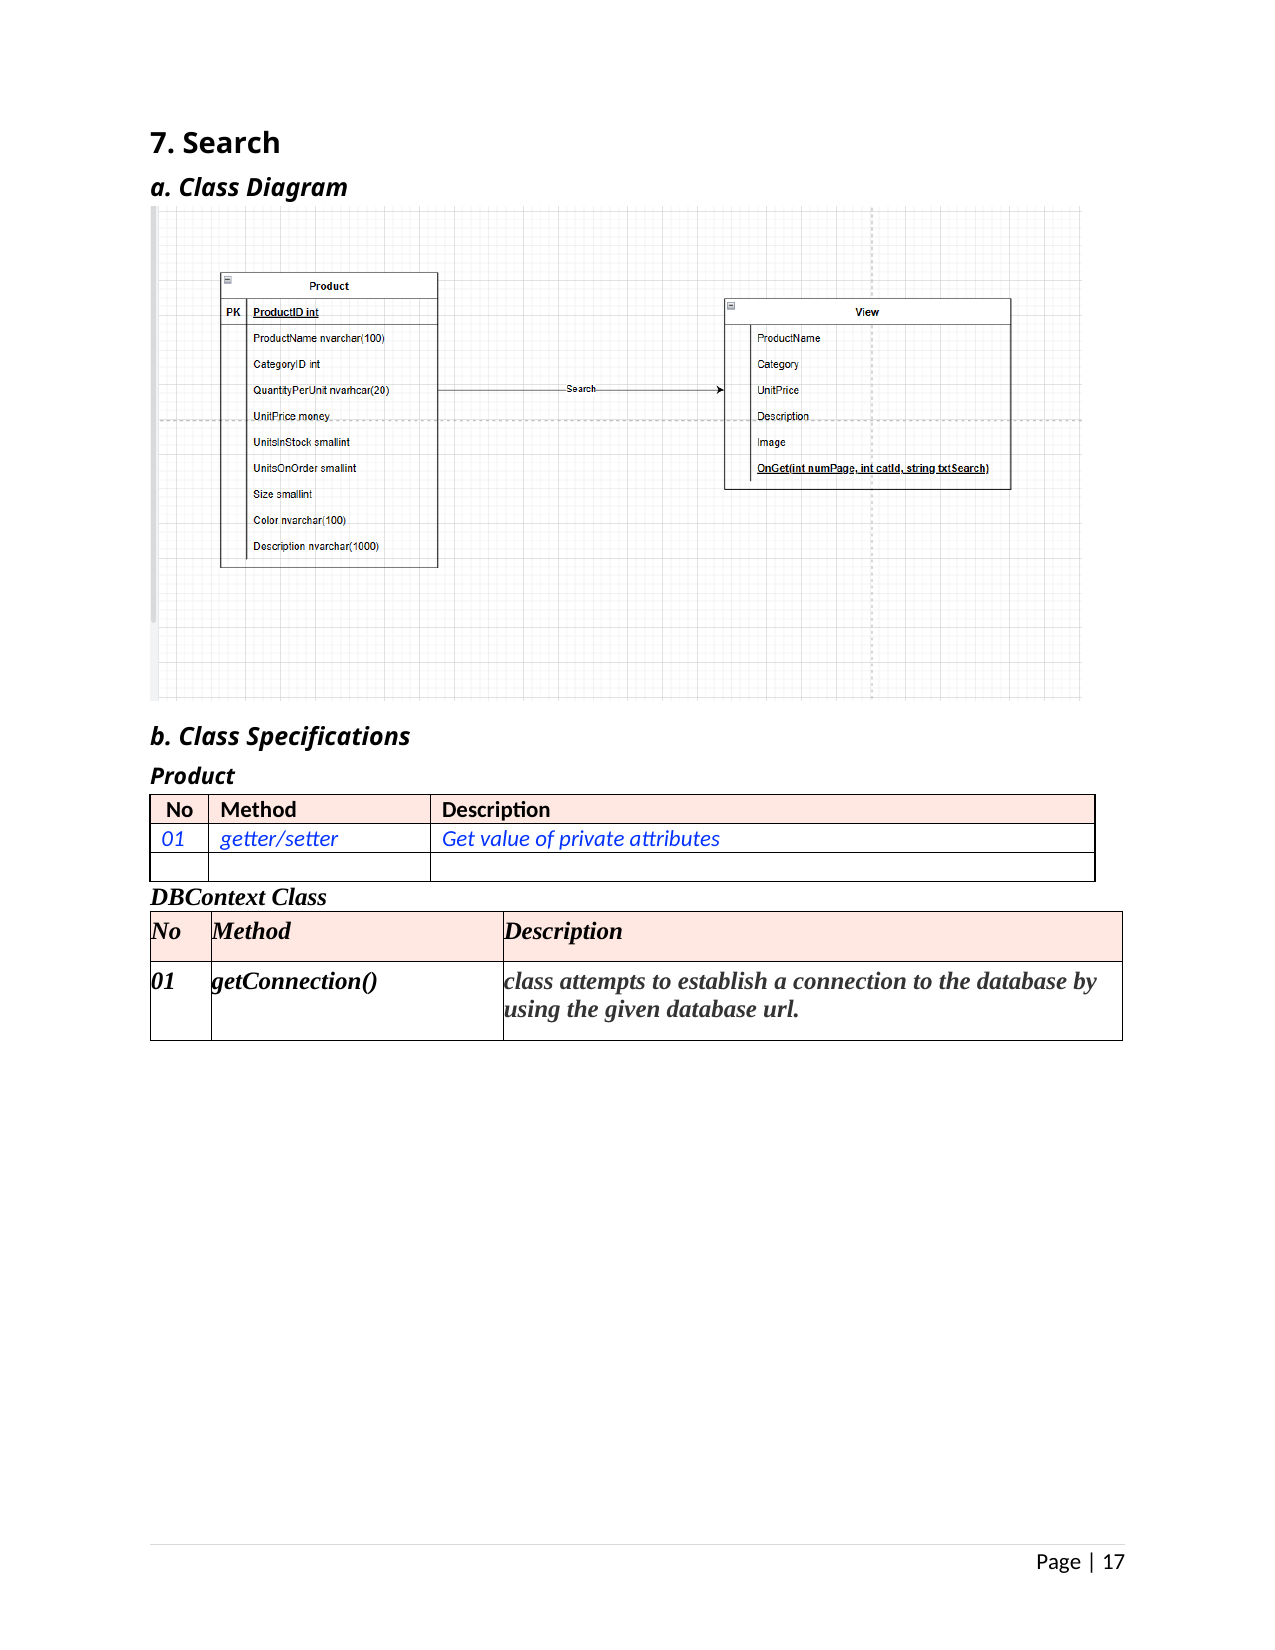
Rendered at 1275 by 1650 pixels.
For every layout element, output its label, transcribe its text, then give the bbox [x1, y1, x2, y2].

subtitle 7. Search [150, 122, 1125, 162]
table_cell [209, 853, 430, 881]
table_header No [151, 795, 208, 823]
table_header No [151, 912, 211, 961]
table_cell 01 [151, 824, 208, 852]
table_cell Get value of private attributes [431, 824, 1094, 852]
table_header Method [209, 795, 430, 823]
table_header Method [212, 912, 503, 961]
table_header Description [504, 912, 1122, 961]
table_cell 01 [151, 962, 211, 1040]
subtitle a. Class Diagram [150, 169, 1125, 203]
picture [150, 206, 1082, 701]
subtitle DBContext Class [150, 882, 1125, 911]
table_cell getConnection() [212, 962, 503, 1040]
table_cell getter/setter [209, 824, 430, 852]
table_cell [431, 853, 1094, 881]
subtitle b. Class Specifications [150, 719, 1125, 753]
table_header Description [431, 795, 1094, 823]
table_cell class attempts to establish a connection to the database by using the given database url. [504, 962, 1122, 1040]
subtitle Product [150, 760, 1125, 791]
table_cell [151, 853, 208, 881]
